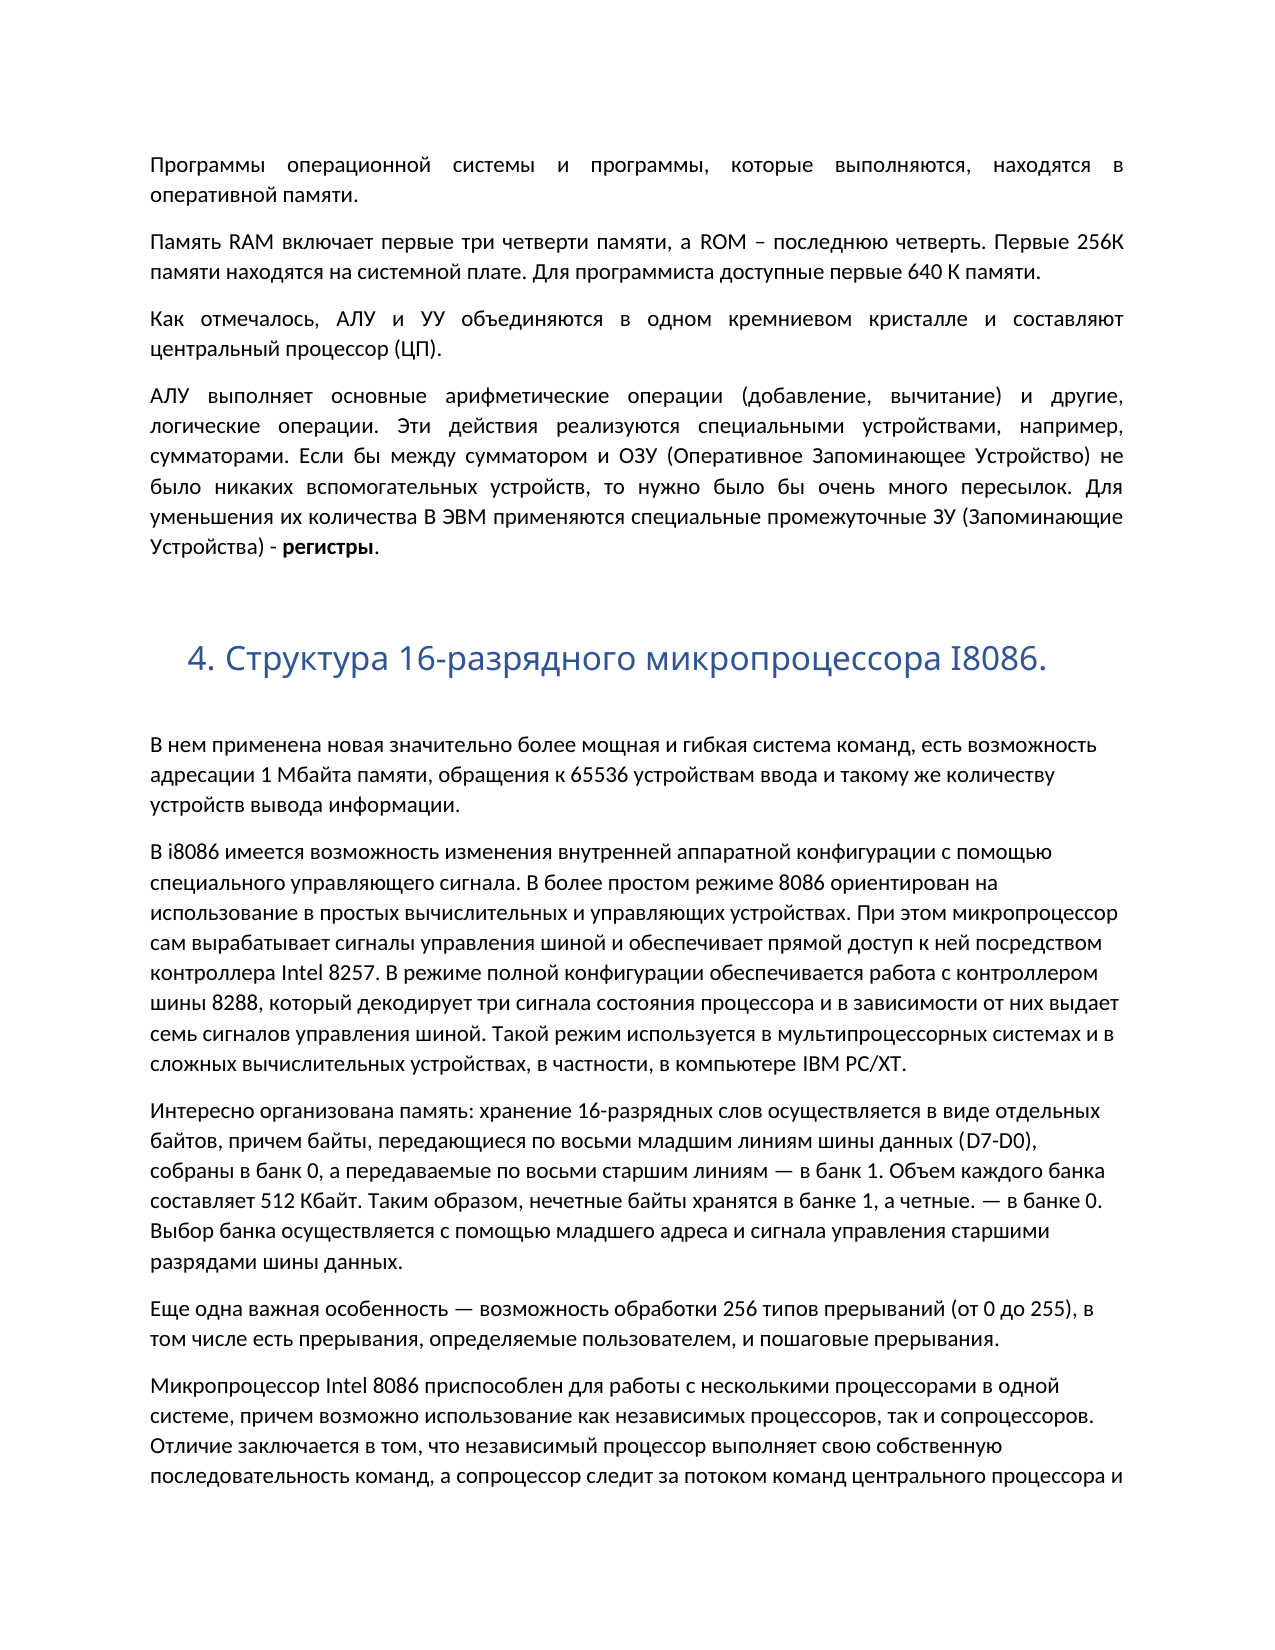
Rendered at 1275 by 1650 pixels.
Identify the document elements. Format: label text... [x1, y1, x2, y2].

text Память RAM включает первые три четверти памяти, а ROM – последнюю четверть. Первые 256К памяти находятся на системной плате. Для программиста доступные первые 640 К памяти. [150, 227, 1125, 285]
text Интересно организована память: хранение 16-разрядных слов осуществляется в виде отдельных байтов, причем байты, передающиеся по восьми младшим линиям шины данных (D7-D0), собраны в банк 0, а передаваемые по восьми старшим линиям — в банк 1. Объем каждого банка составляет 512 Кбайт. Таким образом, нечетные байты хранятся в банке 1, а четные. — в банке 0. Выбор банка осуществляется с помощью младшего адреса и сигнала управления старшими разрядами шины данных. [150, 1096, 1125, 1275]
text В нем применена новая значительно более мощная и гибкая система команд, есть возможность адресации 1 Мбайта памяти, обращения к 65536 устройствам ввода и такому же количеству устройств вывода информации. [150, 730, 1125, 819]
text Еще одна важная особенность — возможность обработки 256 типов прерываний (от 0 до 255), в том числе есть прерывания, определяемые пользователем, и пошаговые прерывания. [150, 1294, 1125, 1352]
text Как отмечалось, АЛУ и УУ объединяются в одном кремниевом кристалле и составляют центральный процессор (ЦП). [150, 304, 1125, 362]
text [150, 150, 1125, 208]
text В i8086 имеется возможность изменения внутренней аппаратной конфигурации с помощью специального управляющего сигнала. В более простом режиме 8086 ориентирован на использование в простых вычислительных и управляющих устройствах. При этом микропроцессор сам вырабатывает сигналы управления шиной и обеспечивает прямой доступ к ней посредством контроллера Intel 8257. В режиме полной конфигурации обеспечивается работа с контроллером шины 8288, который декодирует три сигнала состояния процессора и в зависимости от них выдает семь сигналов управления шиной. Такой режим используется в мультипроцессорных системах и в сложных вычислительных устройствах, в частности, в компьютере IBM PC/XT. [150, 837, 1125, 1077]
subtitle Структура 16-разрядного микропроцессора I8086. [187, 634, 1125, 680]
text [150, 1371, 1125, 1489]
text АЛУ выполняет основные арифметические операции (добавление, вычитание) и другие, логические операции. Эти действия реализуются специальными устройствами, например, сумматорами. Если бы между сумматором и ОЗУ (Оперативное Запоминающее Устройство) не было никаких вспомогательных устройств, то нужно было бы очень много пересылок. Для уменьшения их количества В ЭВМ применяются специальные промежуточные ЗУ (Запоминающие Устройства) - регистры. [150, 381, 1125, 560]
